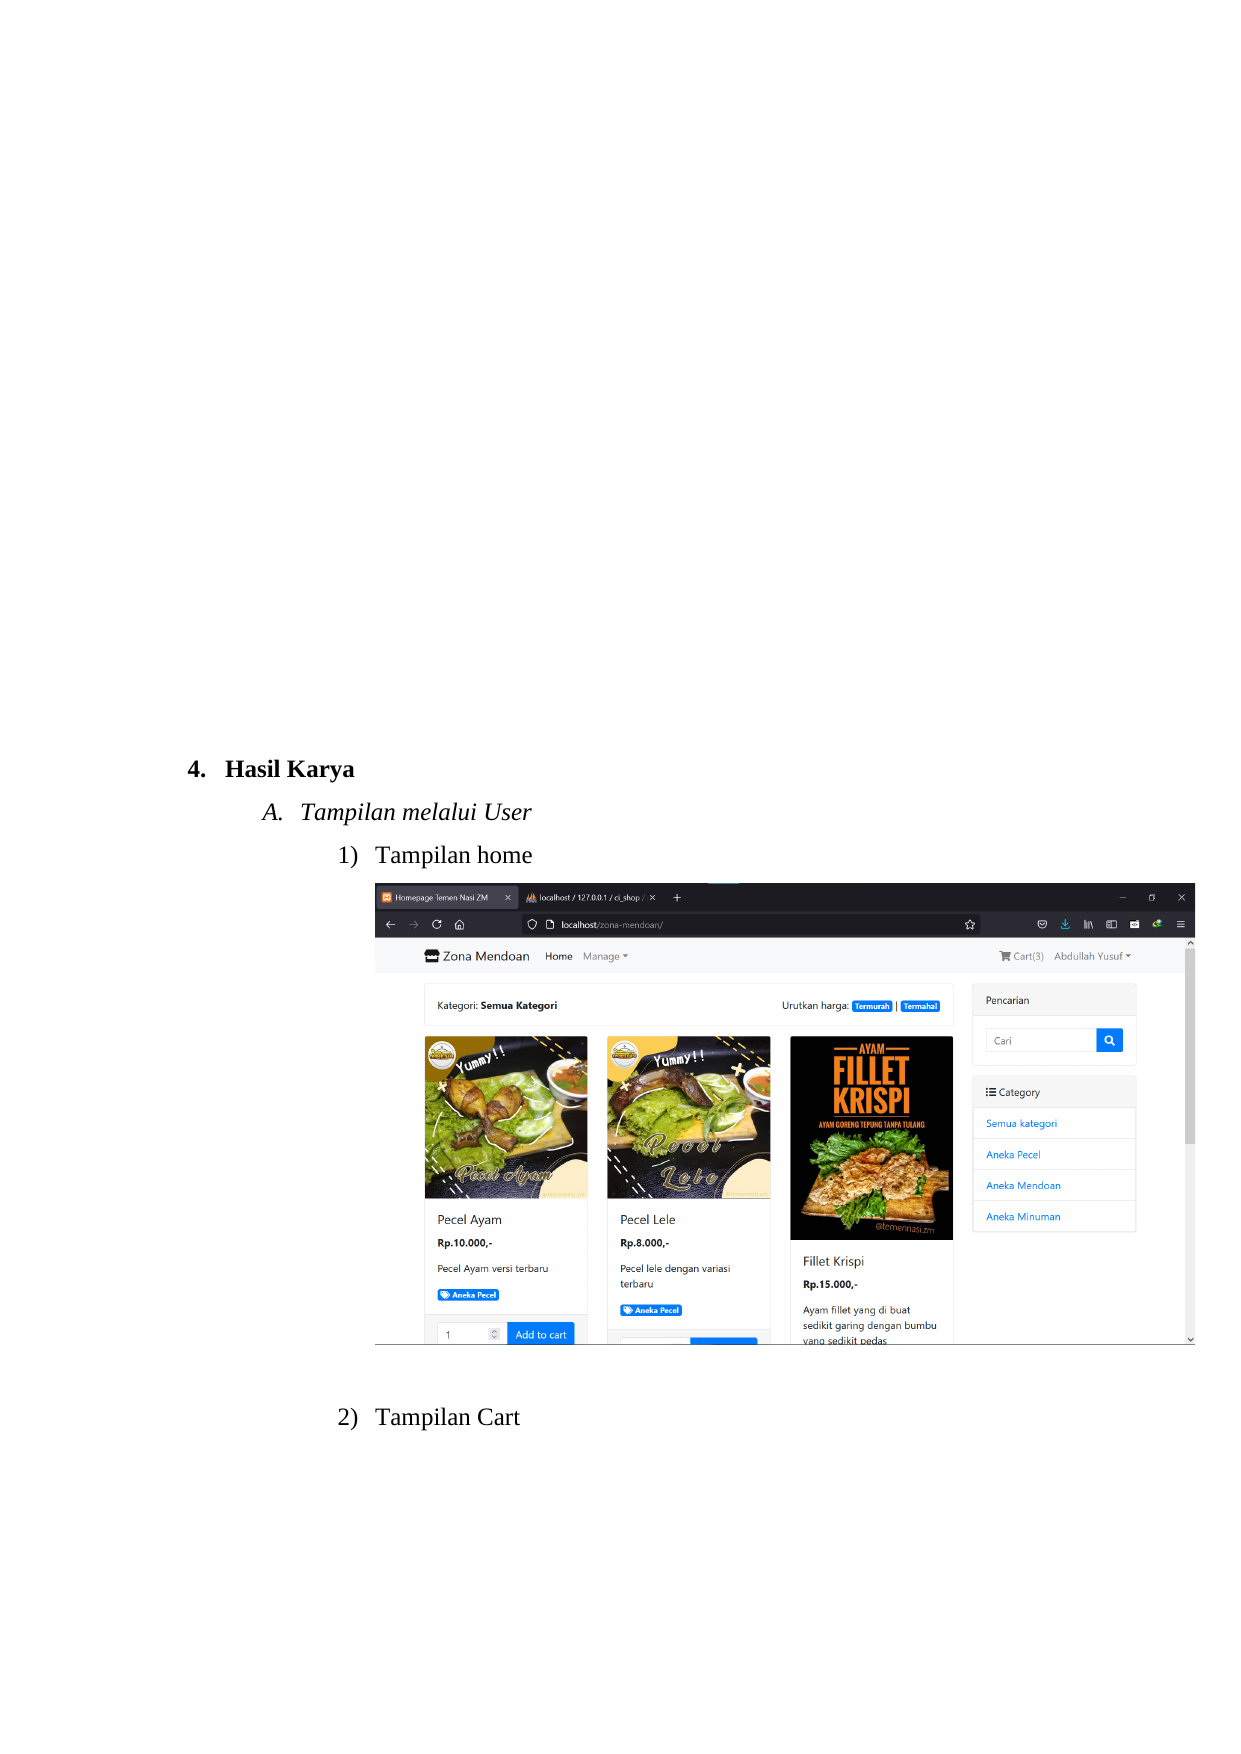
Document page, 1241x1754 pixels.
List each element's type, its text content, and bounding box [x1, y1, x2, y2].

list Tampilan melalui User [262, 797, 1090, 826]
list Hasil Karya [187, 754, 1090, 782]
list Tampilan home [337, 840, 1090, 869]
picture [375, 883, 1196, 1345]
list Tampilan Cart [337, 1402, 1090, 1430]
